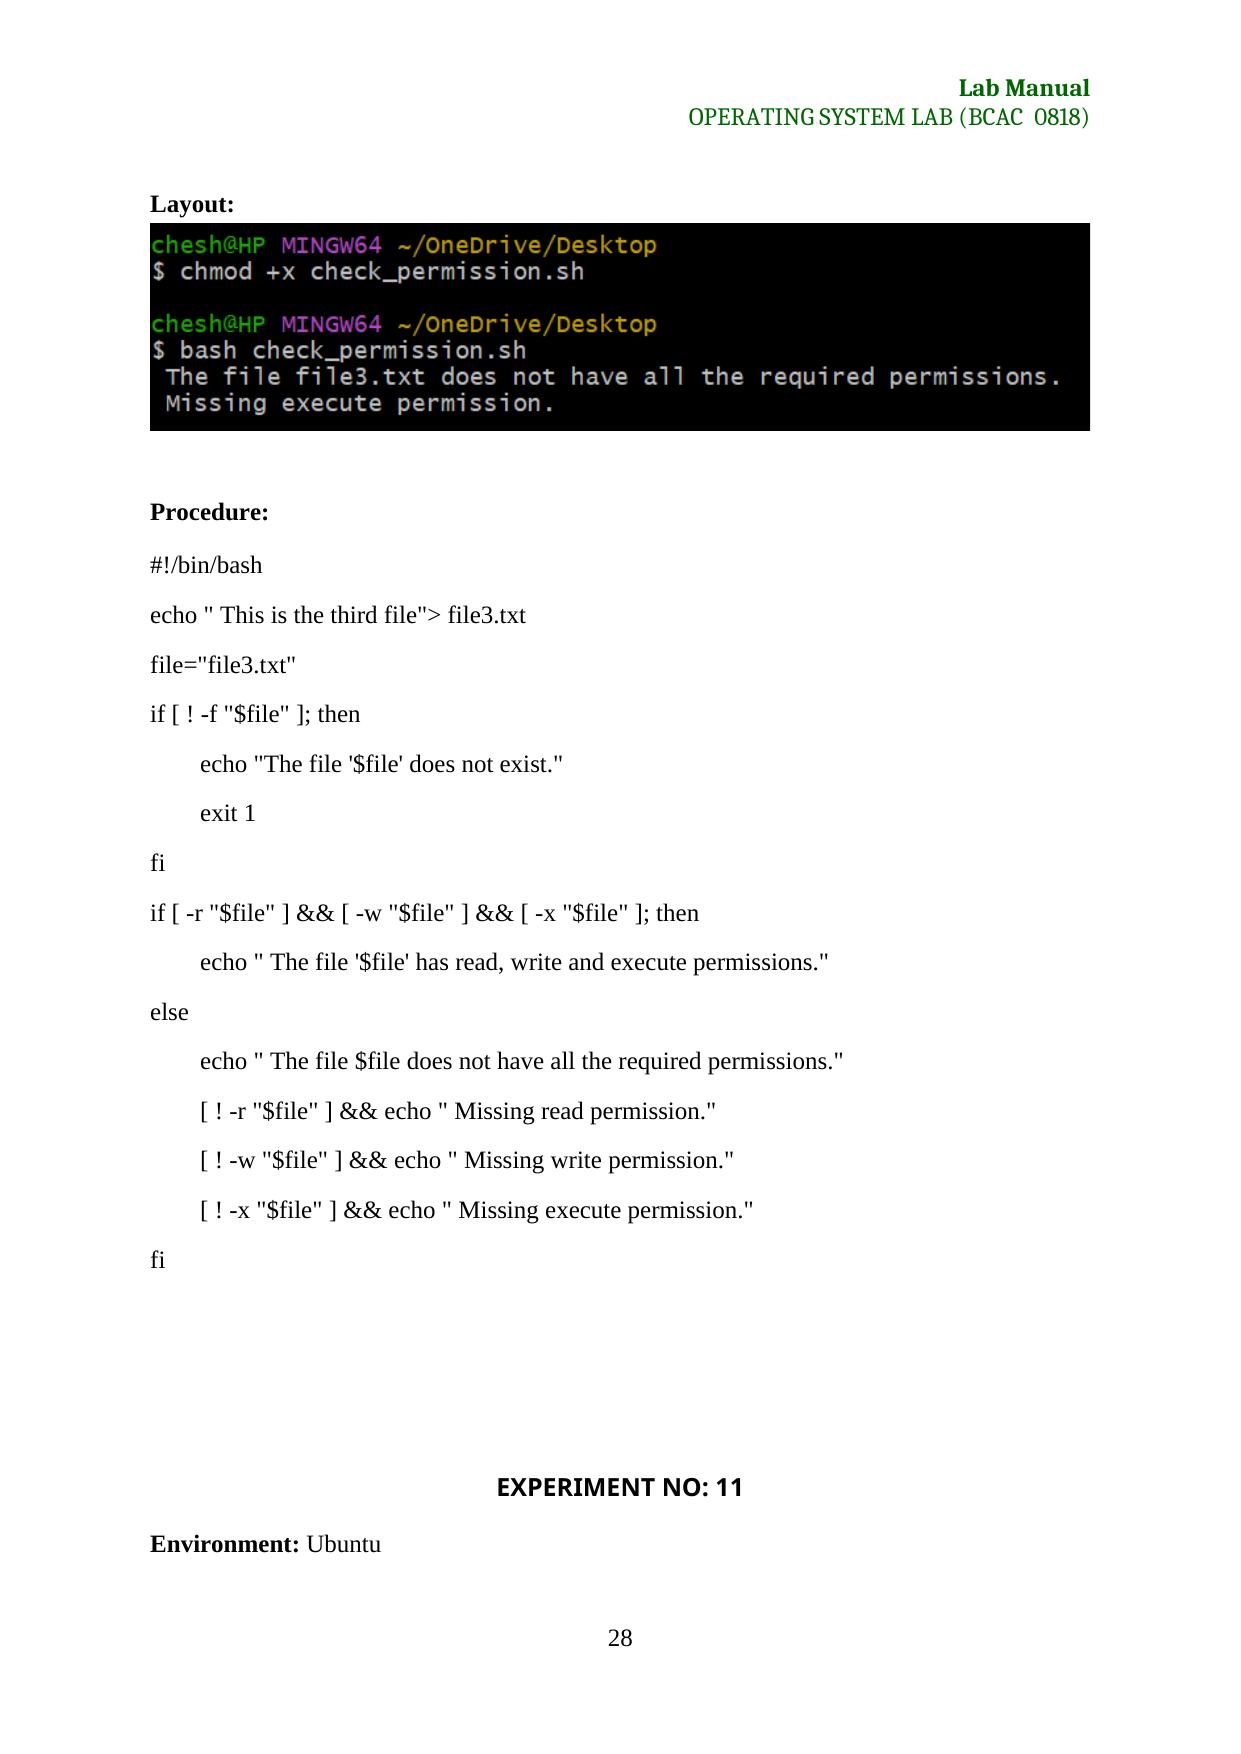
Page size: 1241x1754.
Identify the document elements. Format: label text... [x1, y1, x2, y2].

text echo "The file '$file' does not exist." [150, 749, 1090, 778]
picture [150, 223, 1091, 431]
text [ ! -w "$file" ] && echo " Missing write permission." [150, 1146, 1090, 1174]
text echo " The file $file does not have all the required permissions." [150, 1046, 1090, 1075]
text fi [150, 1245, 1090, 1273]
text [ ! -x "$file" ] && echo " Missing execute permission." [150, 1195, 1090, 1224]
text Layout: [150, 189, 1090, 223]
text exit 1 [150, 798, 1090, 827]
text echo " The file '$file' has read, write and execute permissions." [150, 947, 1090, 976]
text Environment: Ubuntu [150, 1529, 1090, 1558]
text file="file3.txt" [150, 650, 1090, 678]
text [ ! -r "$file" ] && echo " Missing read permission." [150, 1096, 1090, 1125]
text EXPERIMENT NO: 11 [150, 1469, 1090, 1503]
text fi [150, 848, 1090, 877]
text #!/bin/bash [150, 551, 1090, 579]
text echo " This is the third file"> file3.txt [150, 600, 1090, 629]
text else [150, 997, 1090, 1026]
text Procedure: [150, 497, 1090, 526]
text if [ ! -f "$file" ]; then [150, 699, 1090, 728]
text if [ -r "$file" ] && [ -w "$file" ] && [ -x "$file" ]; then [150, 898, 1090, 926]
